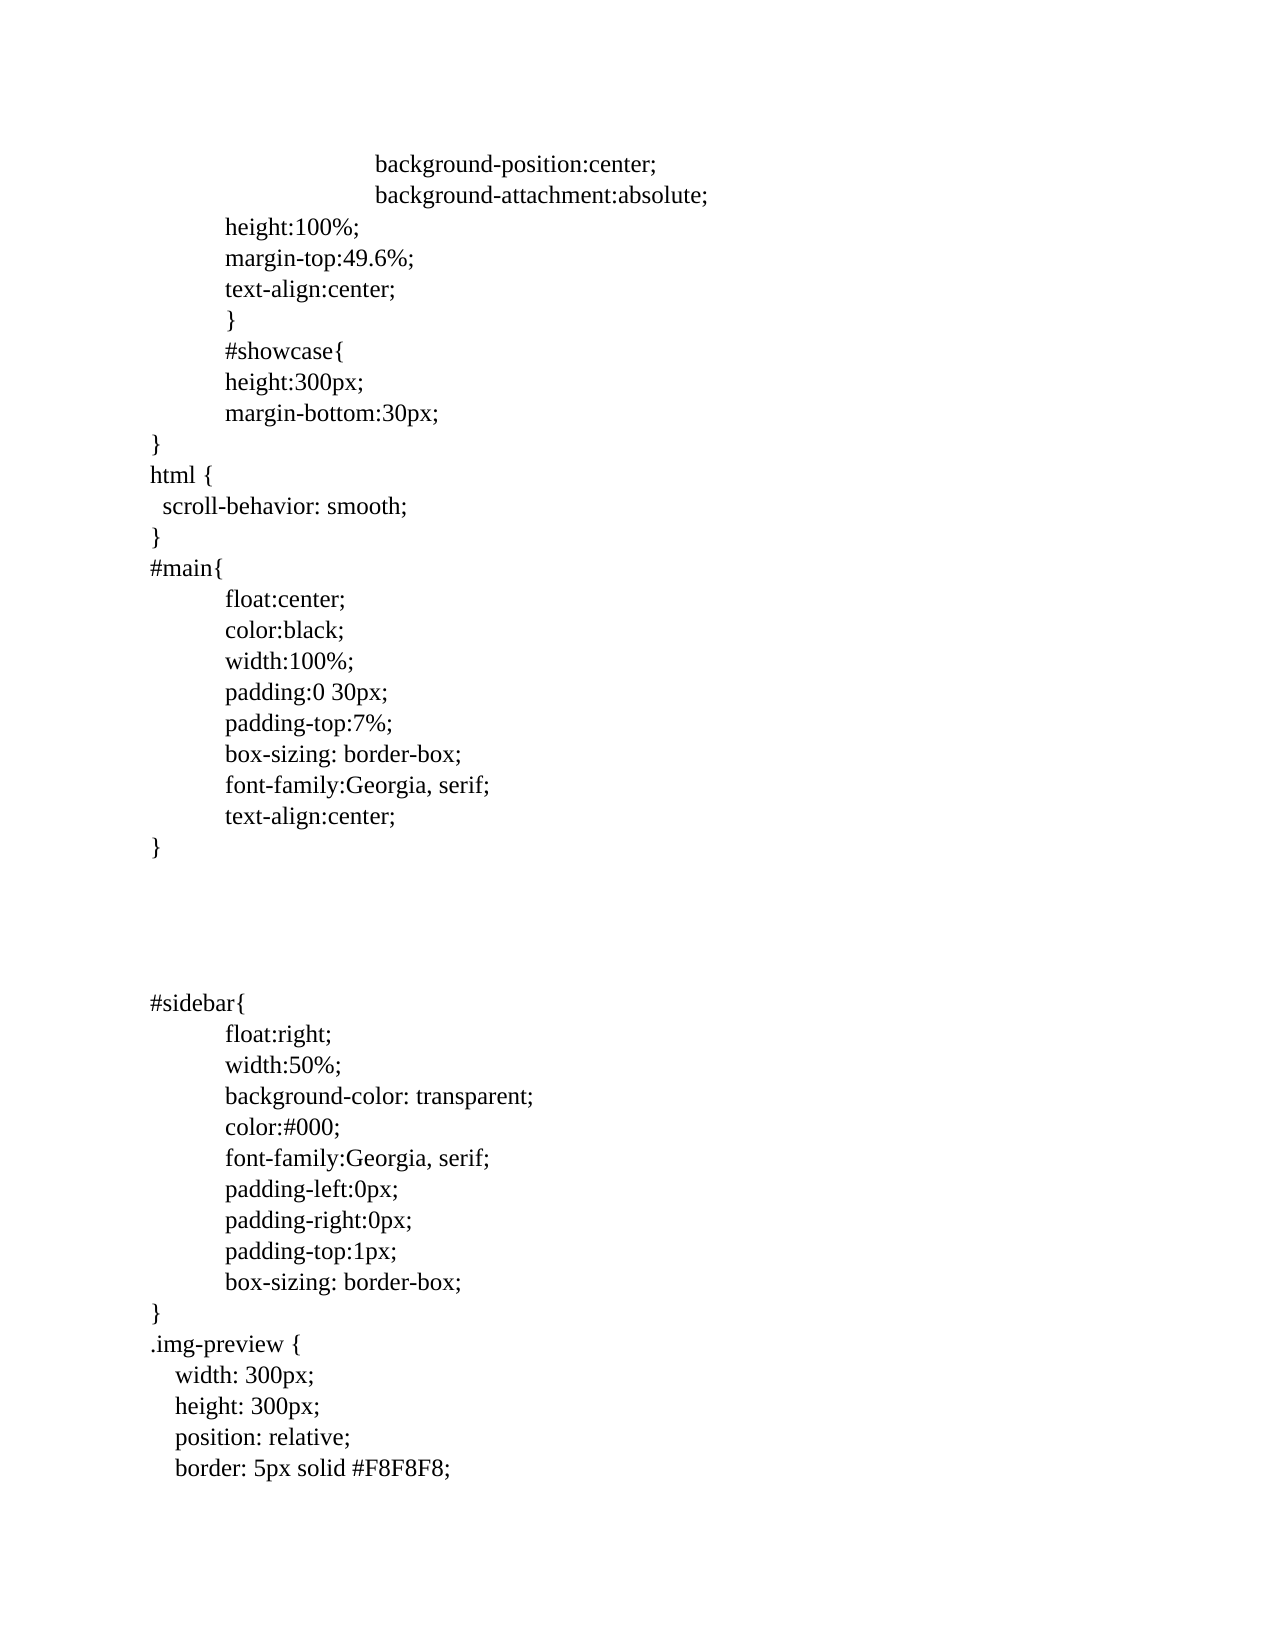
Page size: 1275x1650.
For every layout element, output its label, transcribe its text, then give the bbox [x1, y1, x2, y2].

text text-align:center; [150, 274, 1144, 302]
text font-family:Georgia, serif; [150, 770, 1144, 799]
text height:300px; [150, 367, 1144, 396]
text #main{ [150, 553, 1144, 582]
text position: relative; [150, 1422, 1144, 1451]
text width:50%; [150, 1050, 1144, 1078]
text background-attachment:absolute; [150, 181, 1144, 209]
text box-sizing: border-box; [150, 739, 1144, 768]
text padding-top:1px; [150, 1236, 1144, 1265]
text text-align:center; [150, 801, 1144, 830]
text padding-left:0px; [150, 1174, 1144, 1203]
text margin-top:49.6%; [150, 243, 1144, 271]
text } [150, 522, 1144, 551]
text margin-bottom:30px; [150, 398, 1144, 427]
text padding:0 30px; [150, 677, 1144, 706]
text height: 300px; [150, 1391, 1144, 1420]
text #sidebar{ [150, 988, 1144, 1016]
text .img-preview { [150, 1329, 1144, 1358]
text font-family:Georgia, serif; [150, 1143, 1144, 1172]
text height:100%; [150, 212, 1144, 240]
text padding-top:7%; [150, 708, 1144, 737]
text #showcase{ [150, 336, 1144, 364]
text } [150, 1298, 1144, 1327]
text } [150, 305, 1144, 333]
text color:black; [150, 615, 1144, 644]
text background-position:center; [150, 149, 1144, 178]
text width:100%; [150, 646, 1144, 675]
text float:right; [150, 1019, 1144, 1047]
text background-color: transparent; [150, 1081, 1144, 1109]
text padding-right:0px; [150, 1205, 1144, 1234]
text color:#000; [150, 1112, 1144, 1141]
text float:center; [150, 584, 1144, 613]
text scroll-behavior: smooth; [150, 491, 1144, 520]
text } [150, 429, 1144, 458]
text border: 5px solid #F8F8F8; [150, 1453, 1144, 1482]
text box-sizing: border-box; [150, 1267, 1144, 1296]
text width: 300px; [150, 1360, 1144, 1389]
text } [150, 832, 1144, 861]
text html { [150, 460, 1144, 489]
